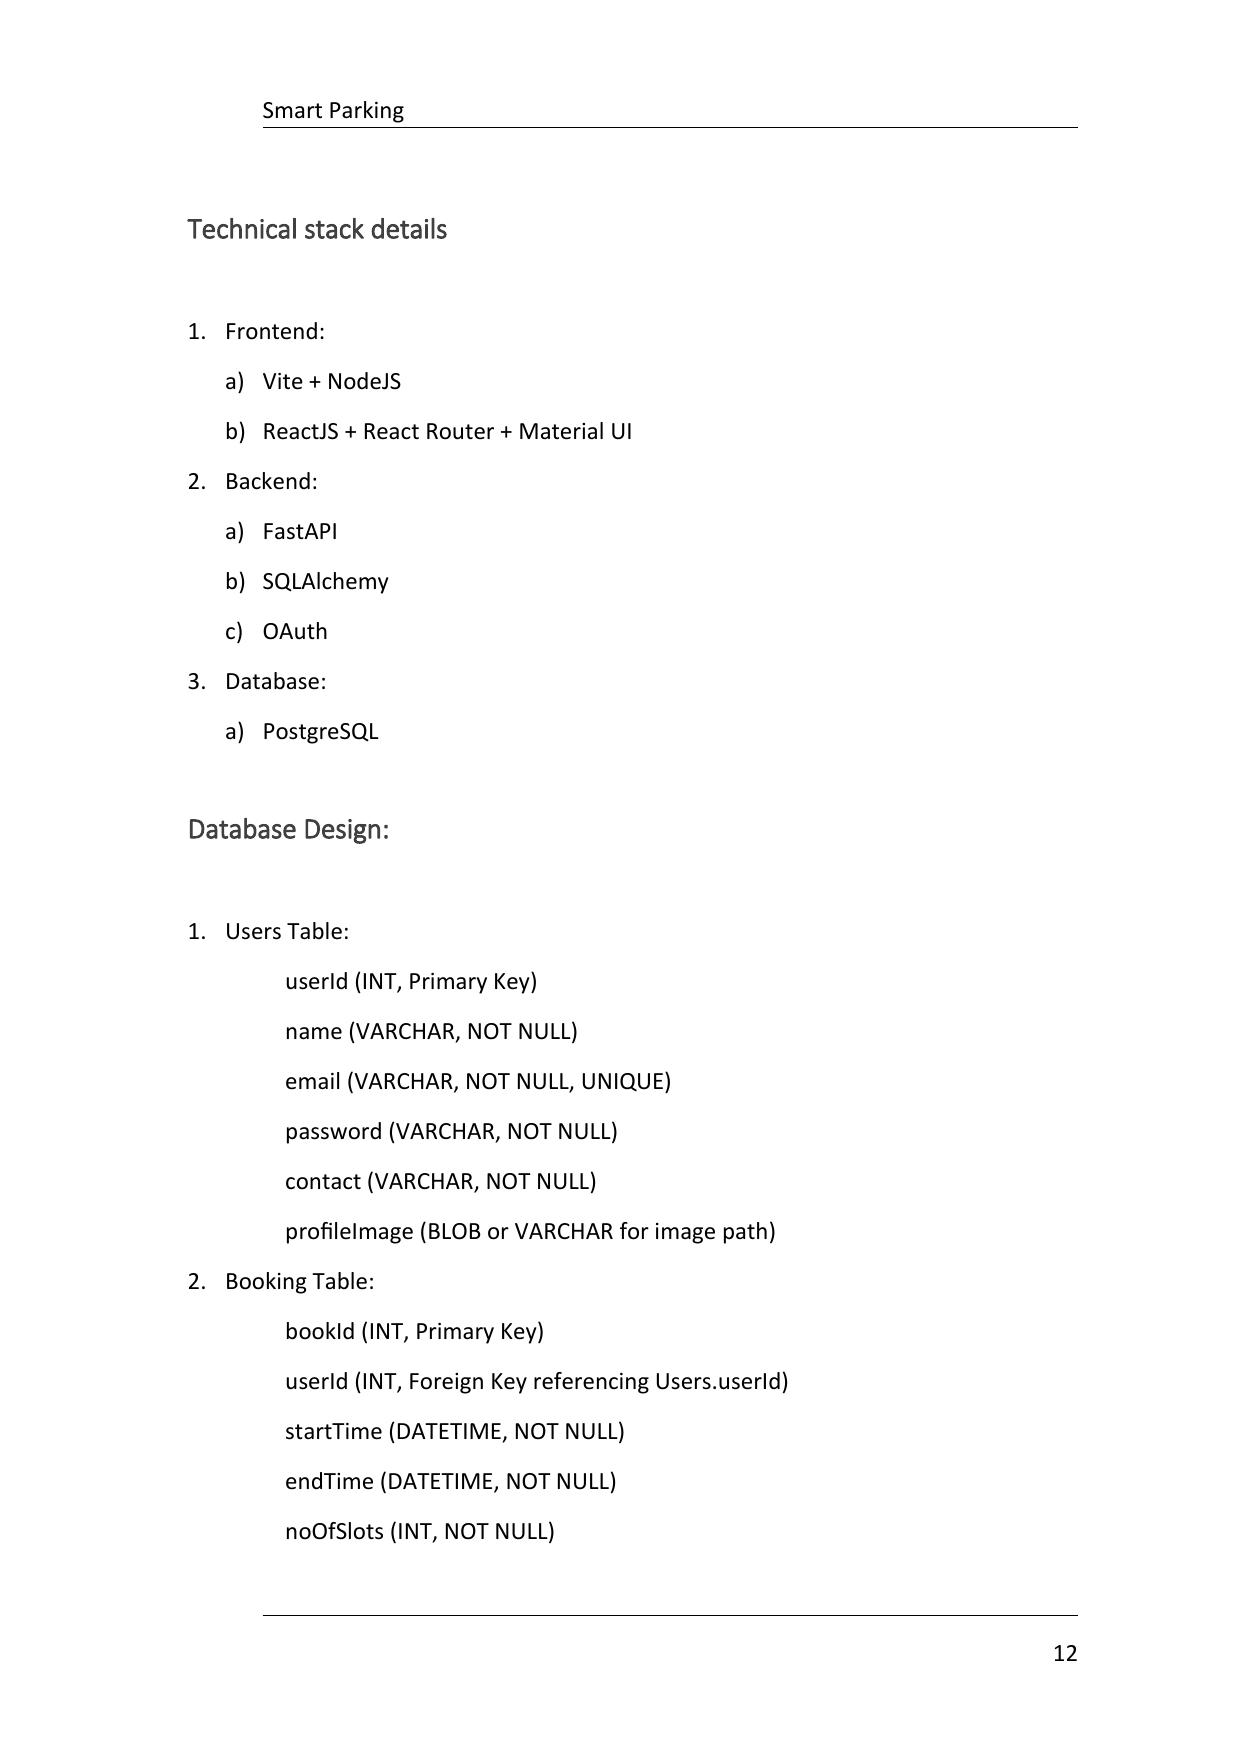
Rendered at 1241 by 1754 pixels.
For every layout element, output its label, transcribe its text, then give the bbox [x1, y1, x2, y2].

list FastAPI [225, 495, 1078, 545]
text noOfSlots (INT, NOT NULL) [262, 1495, 1078, 1545]
text startTime (DATETIME, NOT NULL) [262, 1395, 1078, 1445]
text name (VARCHAR, NOT NULL) [262, 995, 1078, 1045]
text userId (INT, Primary Key) [262, 945, 1078, 995]
list Vite + NodeJS [225, 345, 1078, 395]
list Database: [187, 645, 1078, 695]
text bookId (INT, Primary Key) [262, 1295, 1078, 1345]
list OAuth [225, 595, 1078, 645]
list SQLAlchemy [225, 545, 1078, 595]
list PostgreSQL [225, 695, 1078, 745]
text profileImage (BLOB or VARCHAR for image path) [262, 1195, 1078, 1245]
text password (VARCHAR, NOT NULL) [262, 1095, 1078, 1145]
text contact (VARCHAR, NOT NULL) [262, 1145, 1078, 1195]
list Booking Table: [187, 1245, 1078, 1295]
text email (VARCHAR, NOT NULL, UNIQUE) [262, 1045, 1078, 1095]
text userId (INT, Foreign Key referencing Users.userId) [262, 1345, 1078, 1395]
text endTime (DATETIME, NOT NULL) [262, 1445, 1078, 1495]
list ReactJS + React Router + Material UI [225, 395, 1078, 445]
list Users Table: [187, 895, 1078, 945]
subtitle Database Design: [187, 795, 1078, 845]
subtitle Technical stack details [187, 195, 1078, 245]
list Backend: [187, 445, 1078, 495]
list Frontend: [187, 295, 1078, 345]
